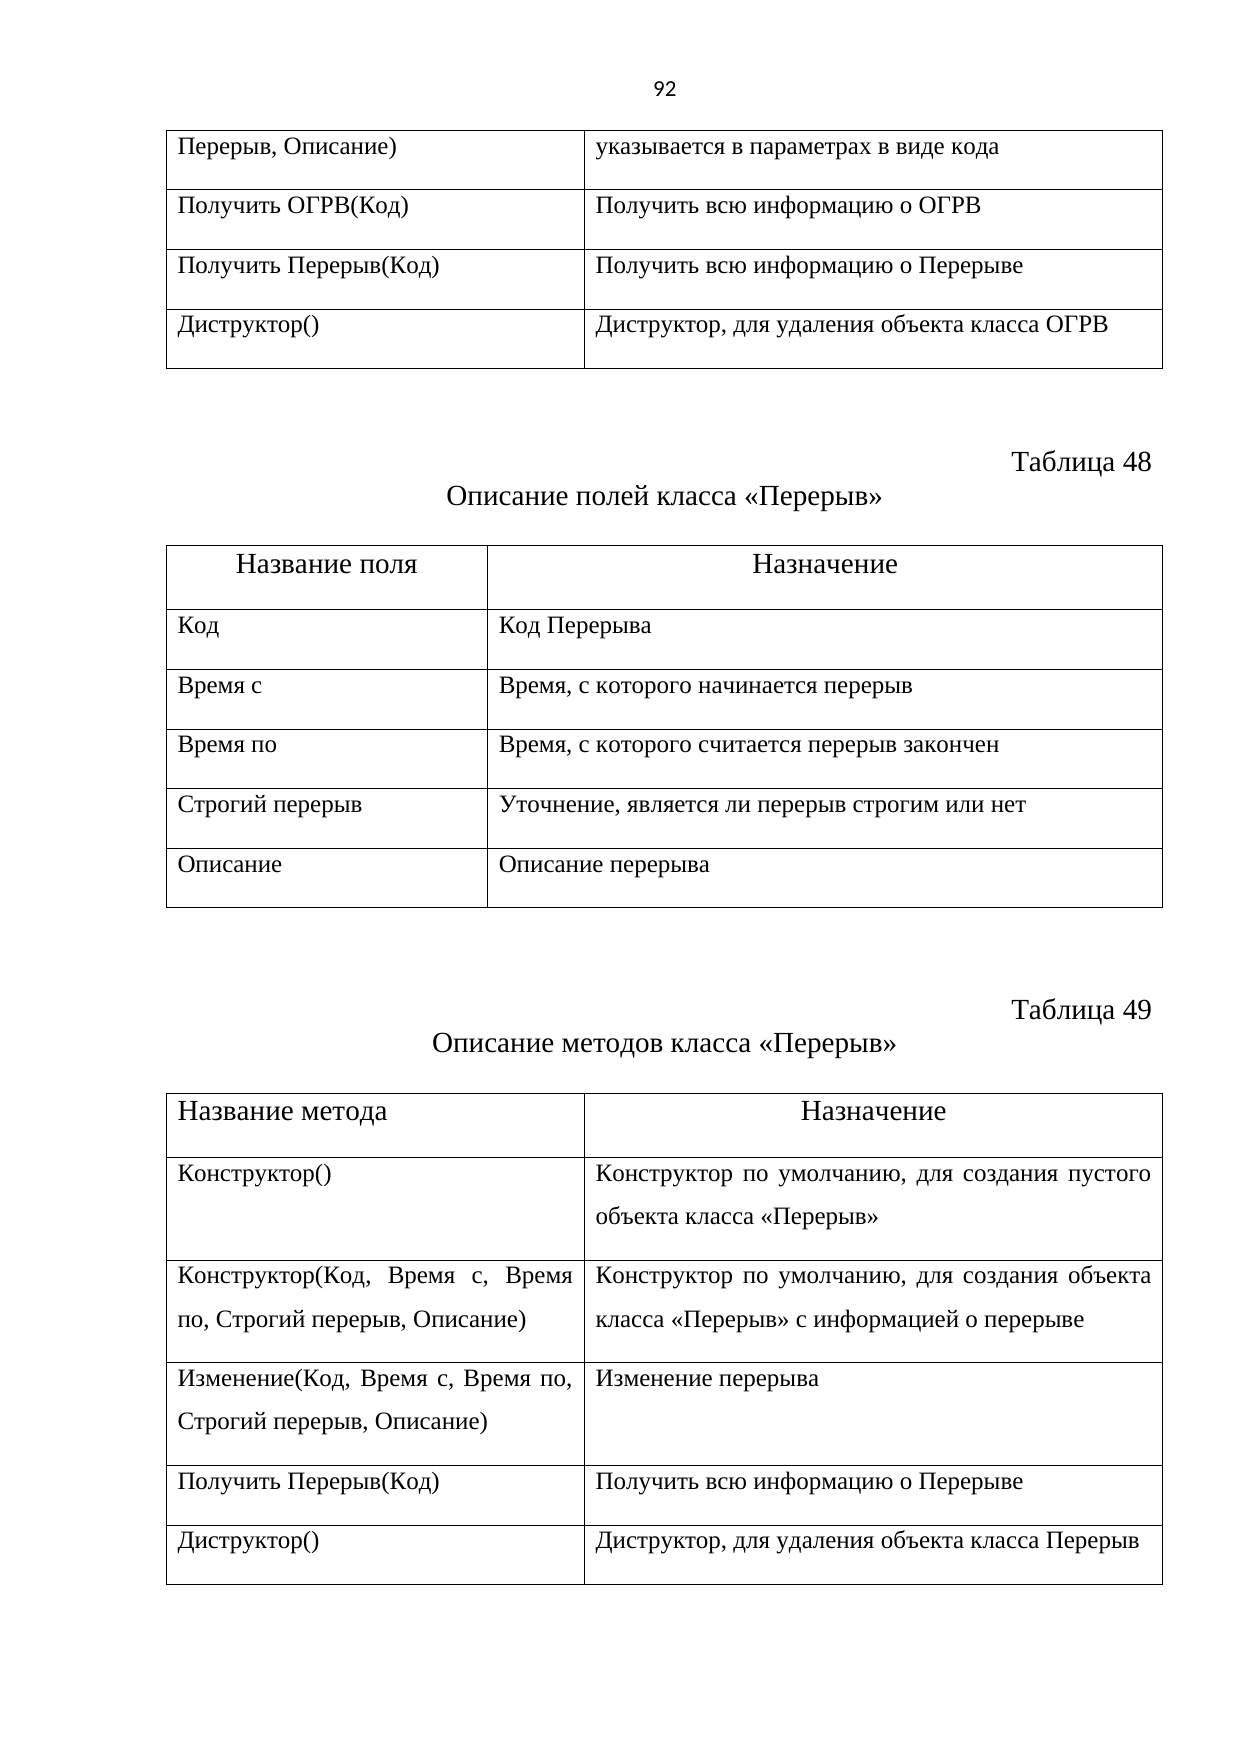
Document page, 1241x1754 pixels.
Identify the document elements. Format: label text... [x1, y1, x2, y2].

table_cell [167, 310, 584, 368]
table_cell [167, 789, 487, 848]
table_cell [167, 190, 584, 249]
text Таблица 48 [251, 444, 1152, 478]
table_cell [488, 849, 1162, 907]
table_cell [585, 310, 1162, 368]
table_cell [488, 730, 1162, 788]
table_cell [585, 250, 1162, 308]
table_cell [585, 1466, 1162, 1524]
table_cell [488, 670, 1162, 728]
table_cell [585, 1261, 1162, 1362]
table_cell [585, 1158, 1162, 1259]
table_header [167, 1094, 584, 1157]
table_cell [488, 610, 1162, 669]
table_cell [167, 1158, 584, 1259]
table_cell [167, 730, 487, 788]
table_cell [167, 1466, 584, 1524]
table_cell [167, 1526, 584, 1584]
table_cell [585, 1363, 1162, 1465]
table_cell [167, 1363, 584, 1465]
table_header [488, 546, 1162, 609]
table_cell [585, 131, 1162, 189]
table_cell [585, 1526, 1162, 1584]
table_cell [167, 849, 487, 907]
text Описание полей класса «Перерыв» [177, 478, 1152, 512]
text Описание методов класса «Перерыв» [177, 1025, 1152, 1059]
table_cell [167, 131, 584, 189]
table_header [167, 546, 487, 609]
text Таблица 49 [251, 992, 1152, 1025]
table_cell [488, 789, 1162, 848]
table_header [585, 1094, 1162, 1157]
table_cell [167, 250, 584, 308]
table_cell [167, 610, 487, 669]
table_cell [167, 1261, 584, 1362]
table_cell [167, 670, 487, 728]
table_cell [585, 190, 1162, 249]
